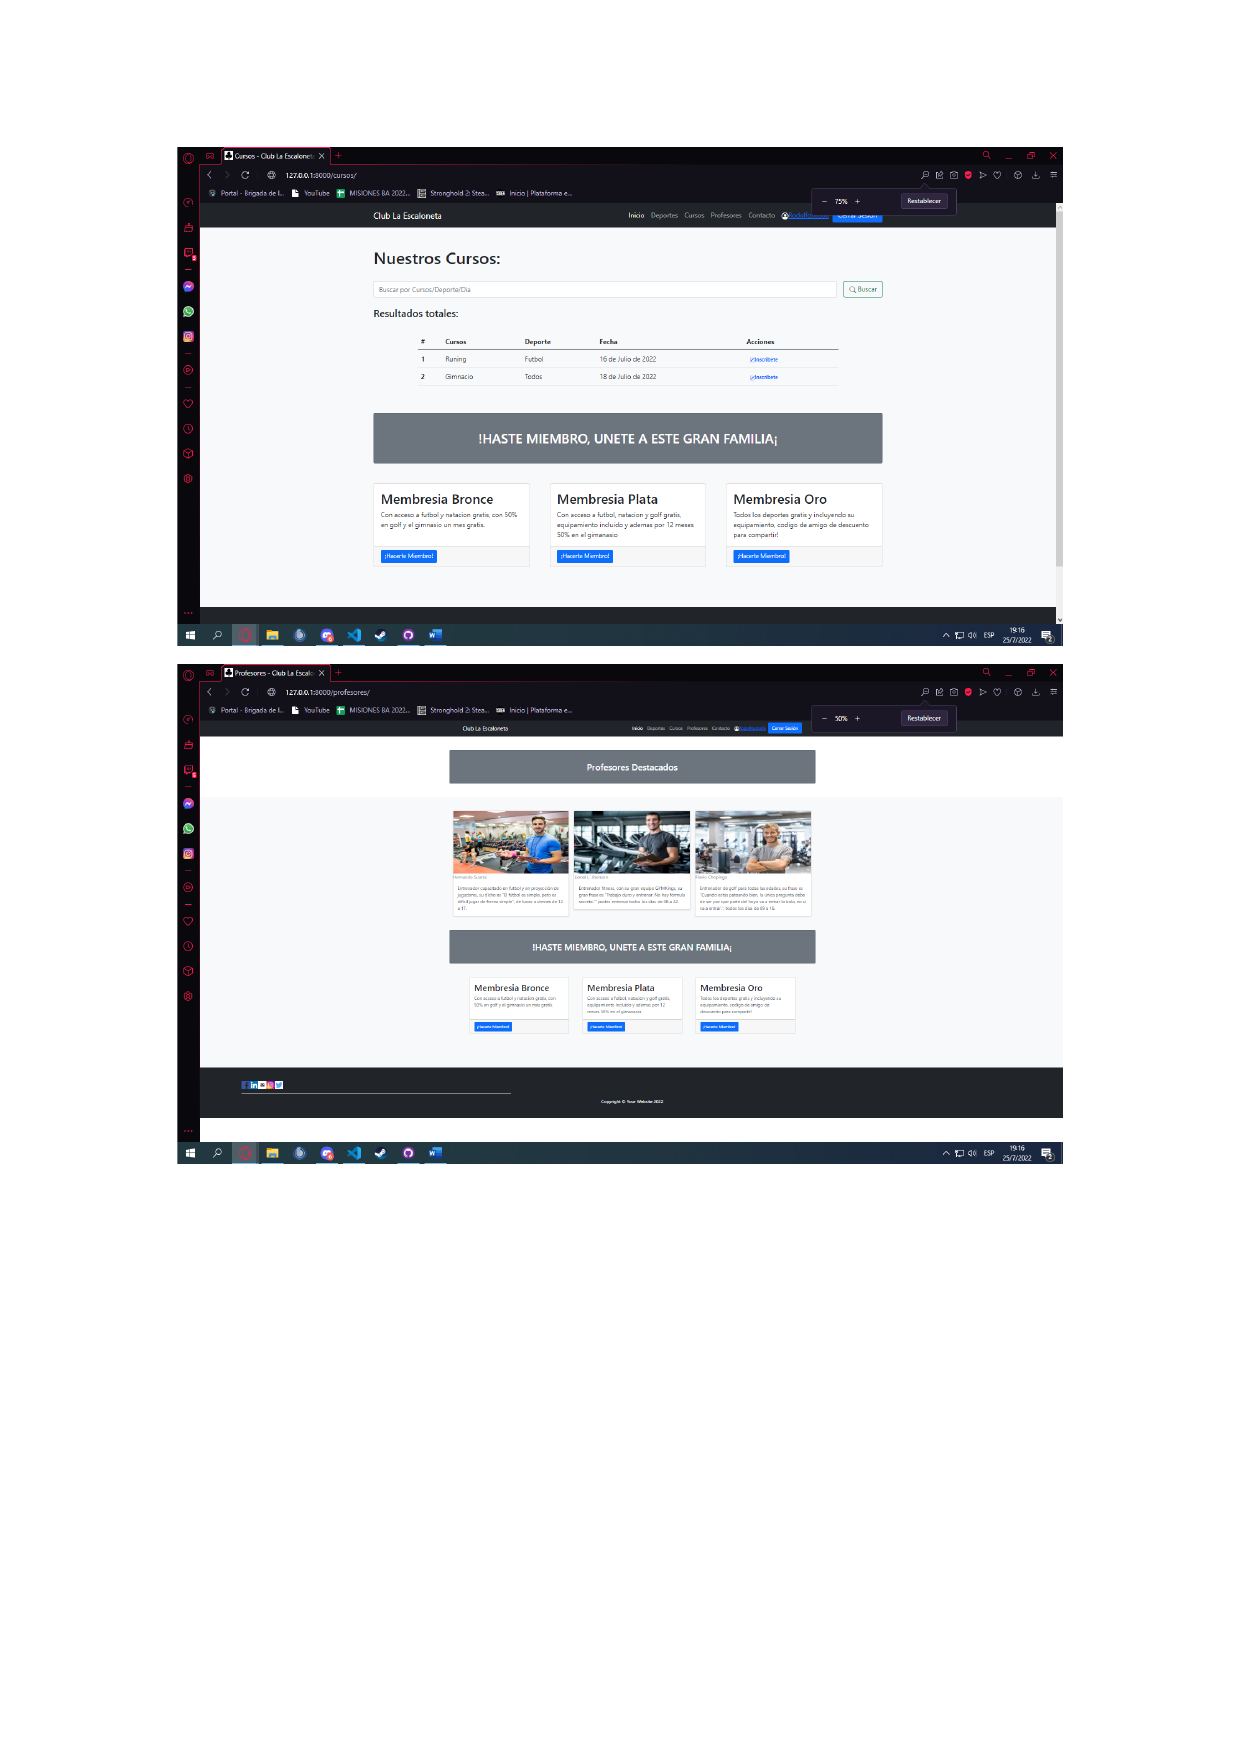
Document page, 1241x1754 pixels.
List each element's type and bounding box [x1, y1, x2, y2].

picture [177, 664, 1063, 1164]
picture [177, 147, 1063, 646]
